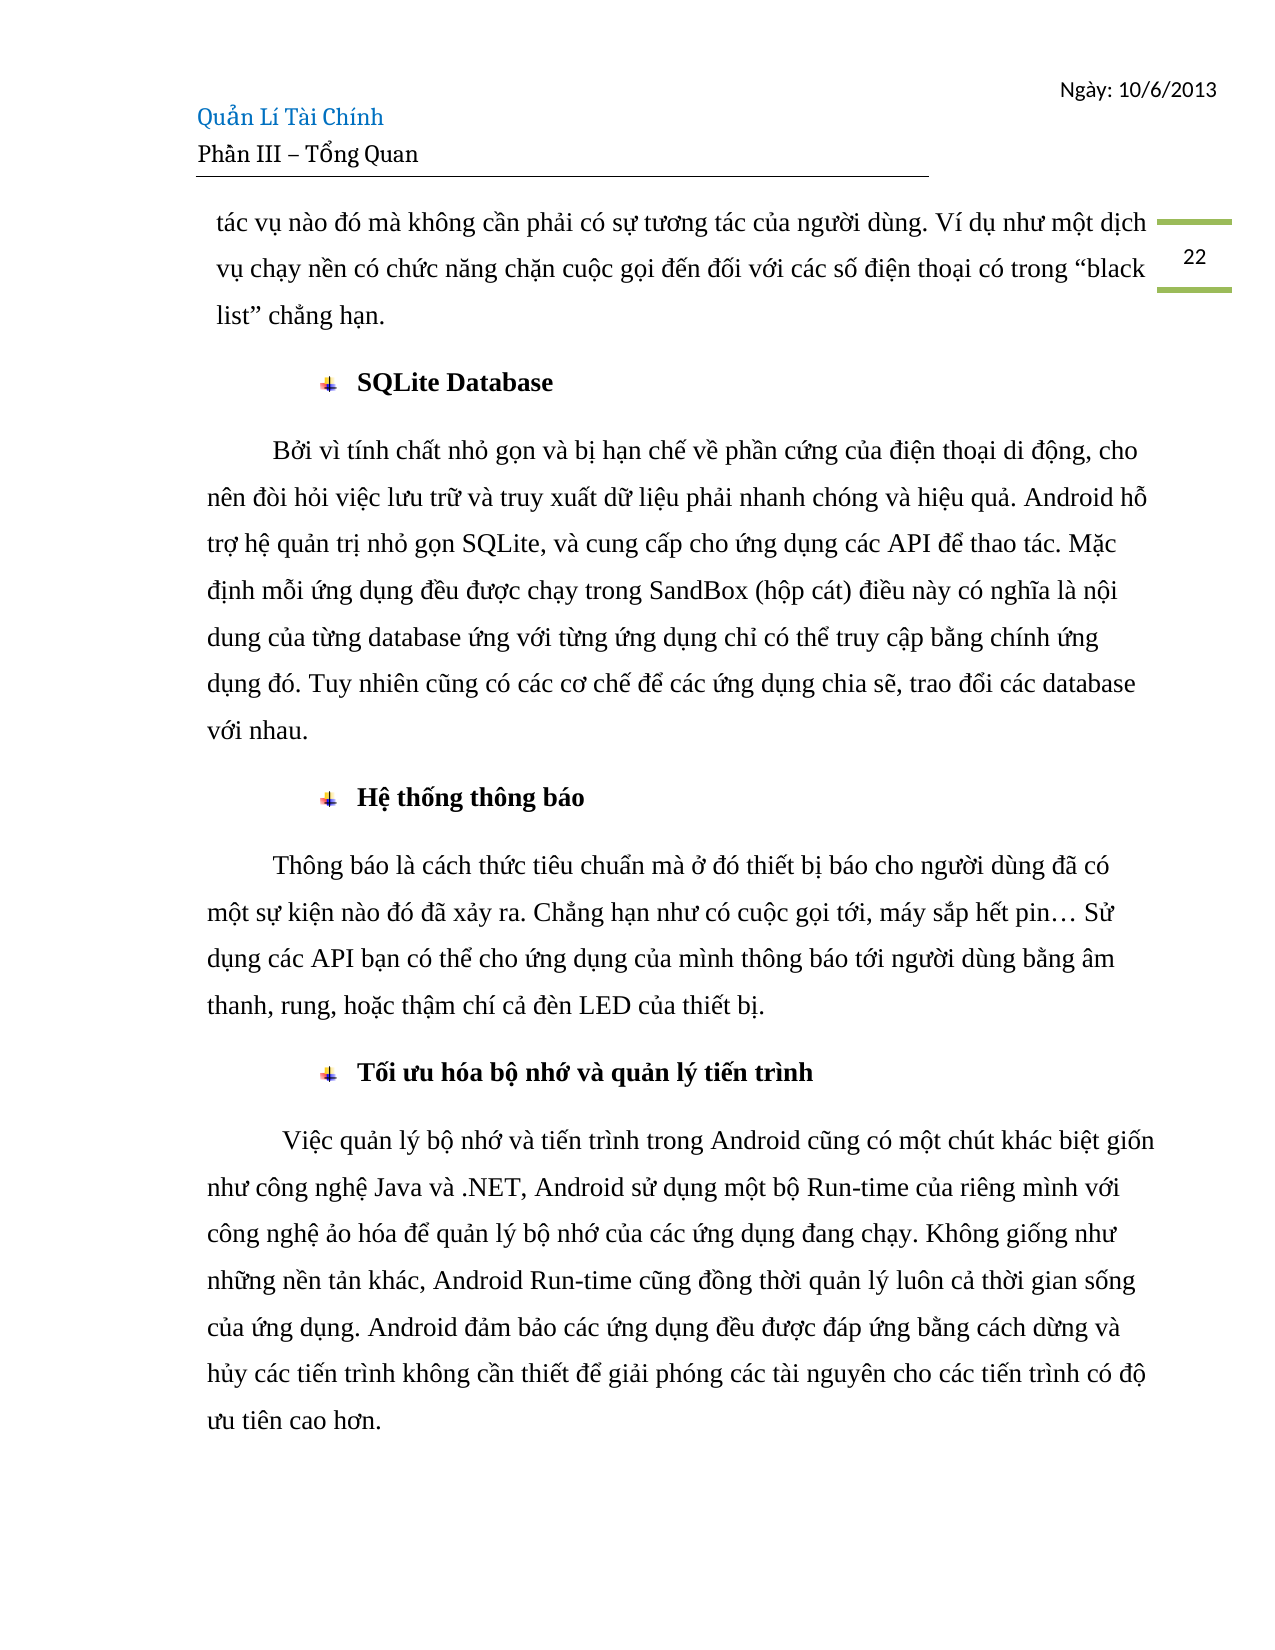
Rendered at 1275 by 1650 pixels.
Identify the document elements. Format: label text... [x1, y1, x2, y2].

text Thông báo là cách thức tiêu chuẩn mà ở đó thiết bị báo cho người dùng đã có một sự kiện nào đó đã xảy ra. Chẳng hạn như có cuộc gọi tới, máy sắp hết pin… Sử dụng các API bạn có thể cho ứng dụng của mình thông báo tới người dùng bằng âm thanh, rung, hoặc thậm chí cả đèn LED của thiết bị. [207, 849, 1157, 1020]
list Tối ưu hóa bộ nhớ và quản lý tiến trình [319, 1057, 1157, 1088]
picture [320, 375, 337, 392]
text Bởi vì tính chất nhỏ gọn và bị hạn chế về phần cứng của điện thoại di động, cho nên đòi hỏi việc lưu trữ và truy xuất dữ liệu phải nhanh chóng và hiệu quả. Android hỗ trợ hệ quản trị nhỏ gọn SQLite, và cung cấp cho ứng dụng các API để thao tác. Mặc định mỗi ứng dụng đều được chạy trong SandBox (hộp cát) điều này có nghĩa là nội dung của từng database ứng với từng ứng dụng chỉ có thể truy cập bằng chính ứng dụng đó. Tuy nhiên cũng có các cơ chế để các ứng dụng chia sẽ, trao đổi các database với nhau. [207, 434, 1157, 745]
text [216, 206, 1157, 330]
picture [320, 1065, 337, 1082]
text Việc quản lý bộ nhớ và tiến trình trong Android cũng có một chút khác biệt giốn như công nghệ Java và .NET, Android sử dụng một bộ Run-time của riêng mình với công nghệ ảo hóa để quản lý bộ nhớ của các ứng dụng đang chạy. Không giống như những nền tản khác, Android Run-time cũng đồng thời quản lý luôn cả thời gian sống của ứng dụng. Android đảm bảo các ứng dụng đều được đáp ứng bằng cách dừng và hủy các tiến trình không cần thiết để giải phóng các tài nguyên cho các tiến trình có độ ưu tiên cao hơn. [207, 1124, 1157, 1435]
list SQLite Database [319, 367, 1157, 398]
list Hệ thống thông báo [319, 782, 1157, 813]
picture [320, 790, 337, 807]
